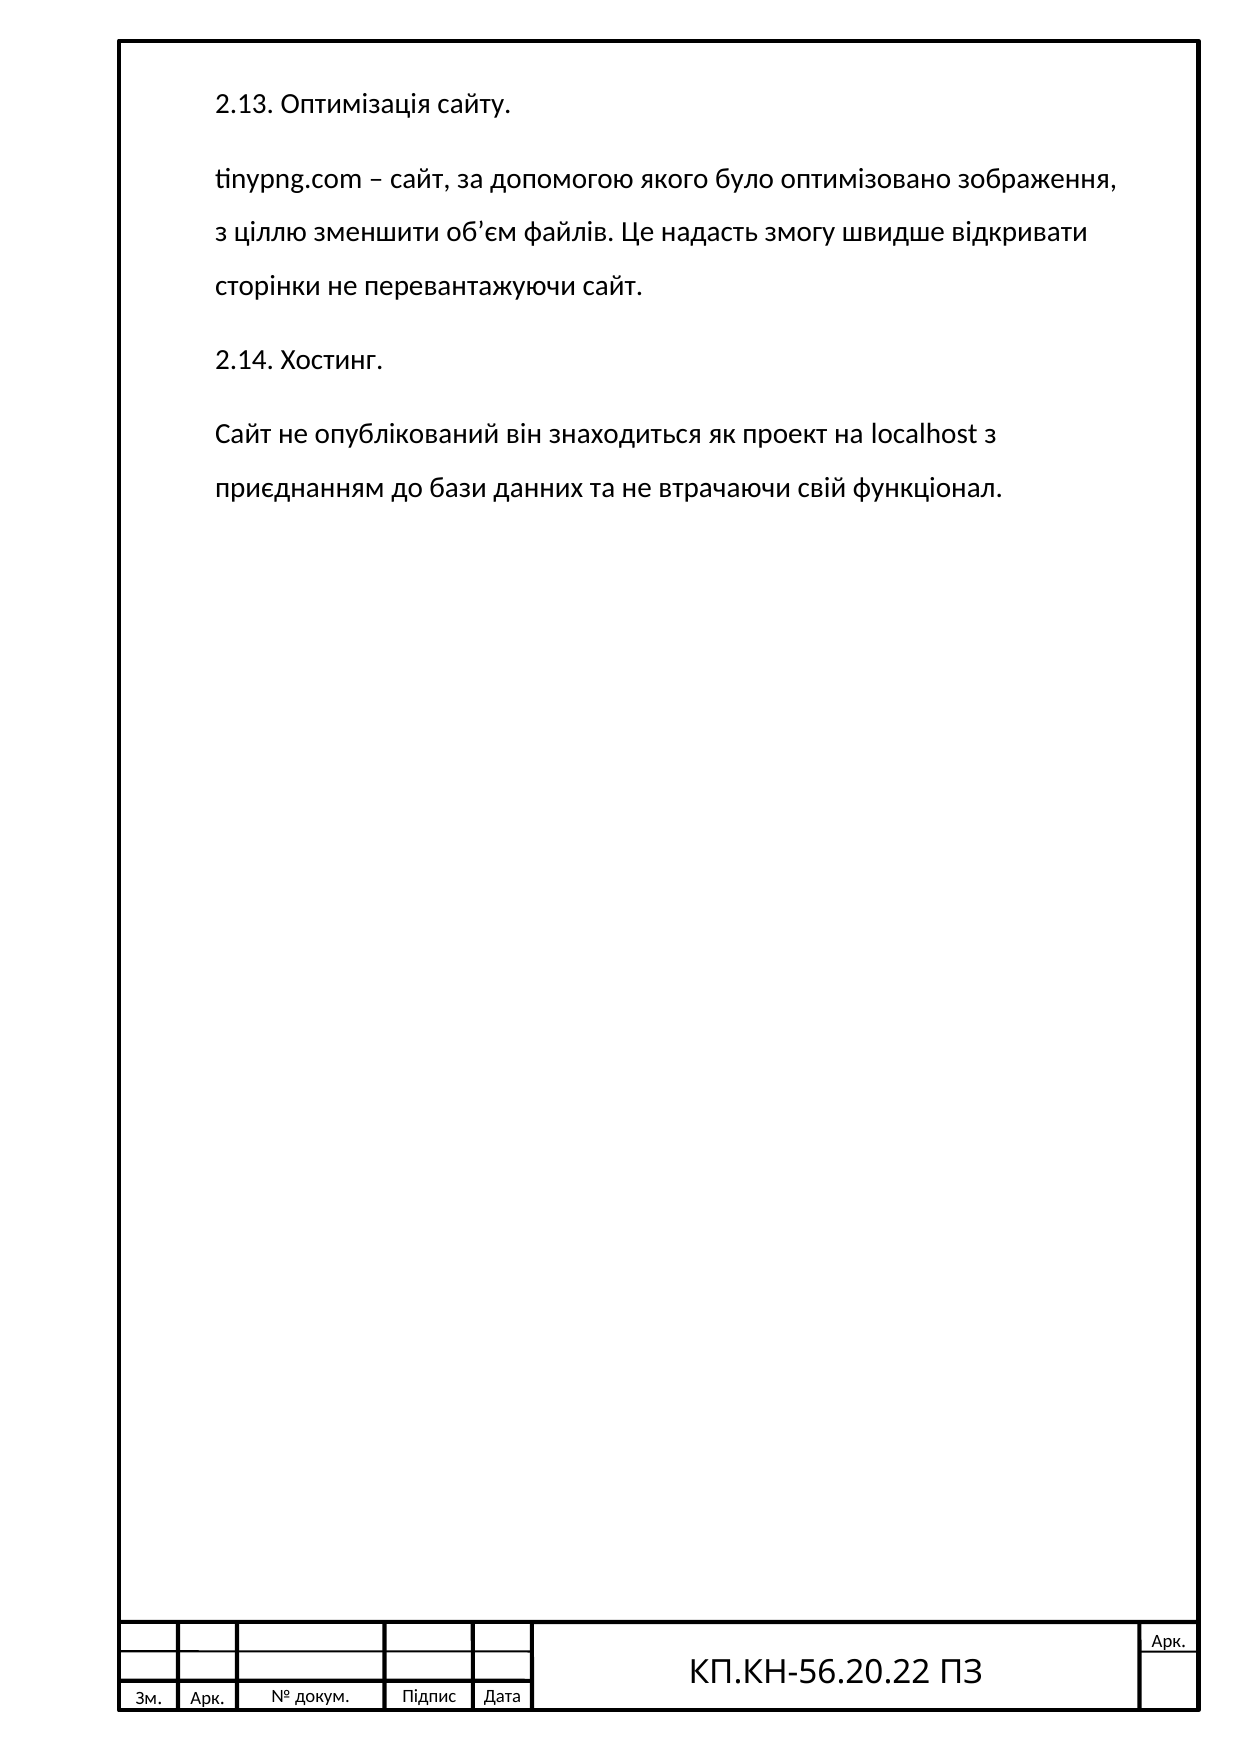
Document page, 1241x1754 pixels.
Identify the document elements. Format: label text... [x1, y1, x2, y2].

text tinypng.com – сайт, за допомогою якого було оптимізовано зображення, з ціллю зменшити об’єм файлів. Це надасть змогу швидше відкривати сторінки не перевантажуючи сайт. [215, 160, 1122, 302]
text 2.13. Оптимізація сайту. [215, 86, 1122, 121]
text Сайт не опублікований він знаходиться як проект на localhost з приєднанням до бази данних та не втрачаючи свій функціонал. [215, 415, 1122, 504]
text 2.14. Хостинг. [215, 341, 1122, 377]
